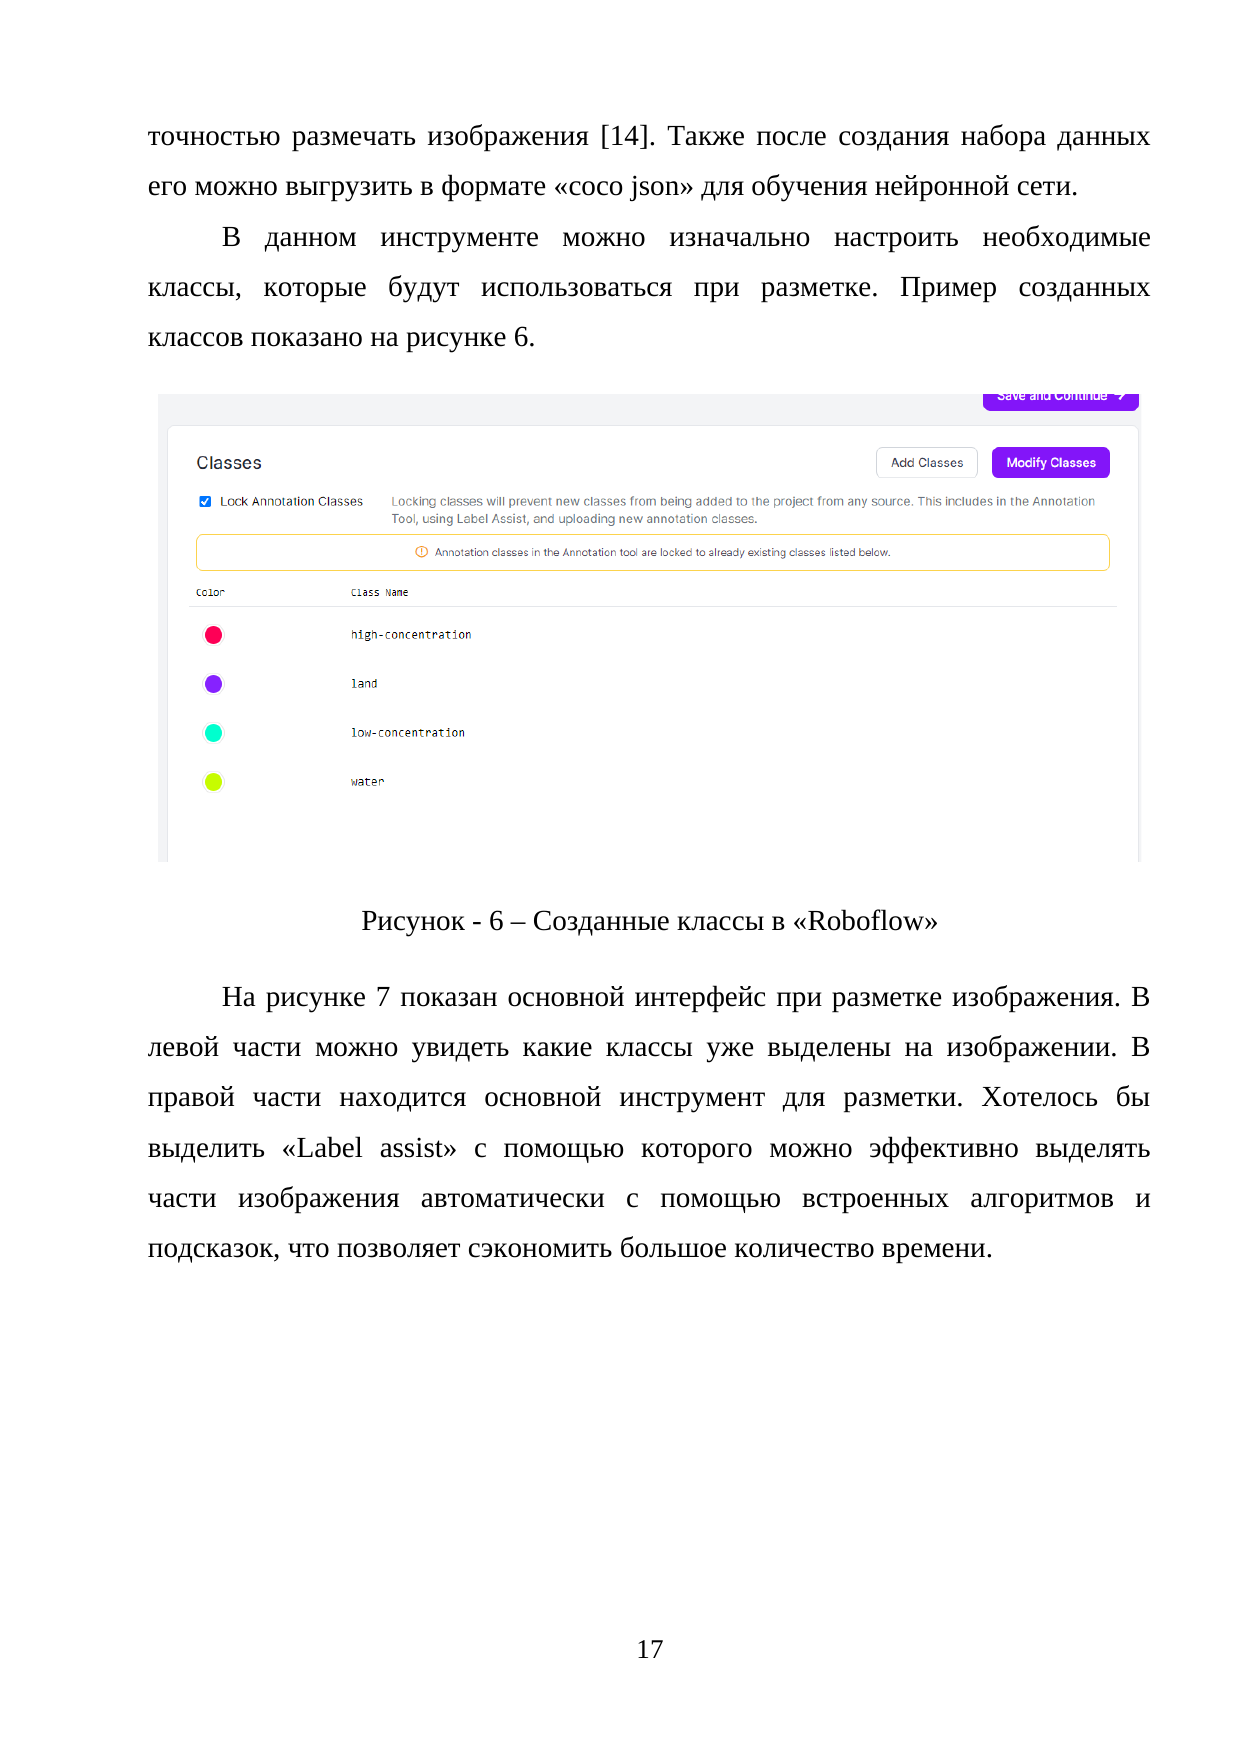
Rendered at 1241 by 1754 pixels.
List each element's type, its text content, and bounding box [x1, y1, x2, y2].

text Рисунок - 6 – Созданные классы в «Roboflow» [148, 903, 1152, 937]
text На рисунке 7 показан основной интерфейс при разметке изображения. В левой части можно увидеть какие классы уже выделены на изображении. В правой части находится основной инструмент для разметки. Хотелось бы выделить «Label assist» c помощью которого можно эффективно выделять части изображения автоматически с помощью встроенных алгоритмов и подсказок, что позволяет сэкономить большое количество времени. [148, 979, 1152, 1264]
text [148, 118, 1152, 202]
text В данном инструменте можно изначально настроить необходимые классы, которые будут использоваться при разметке. Пример созданных классов показано на рисунке 6. [148, 219, 1152, 353]
picture [158, 394, 1142, 862]
